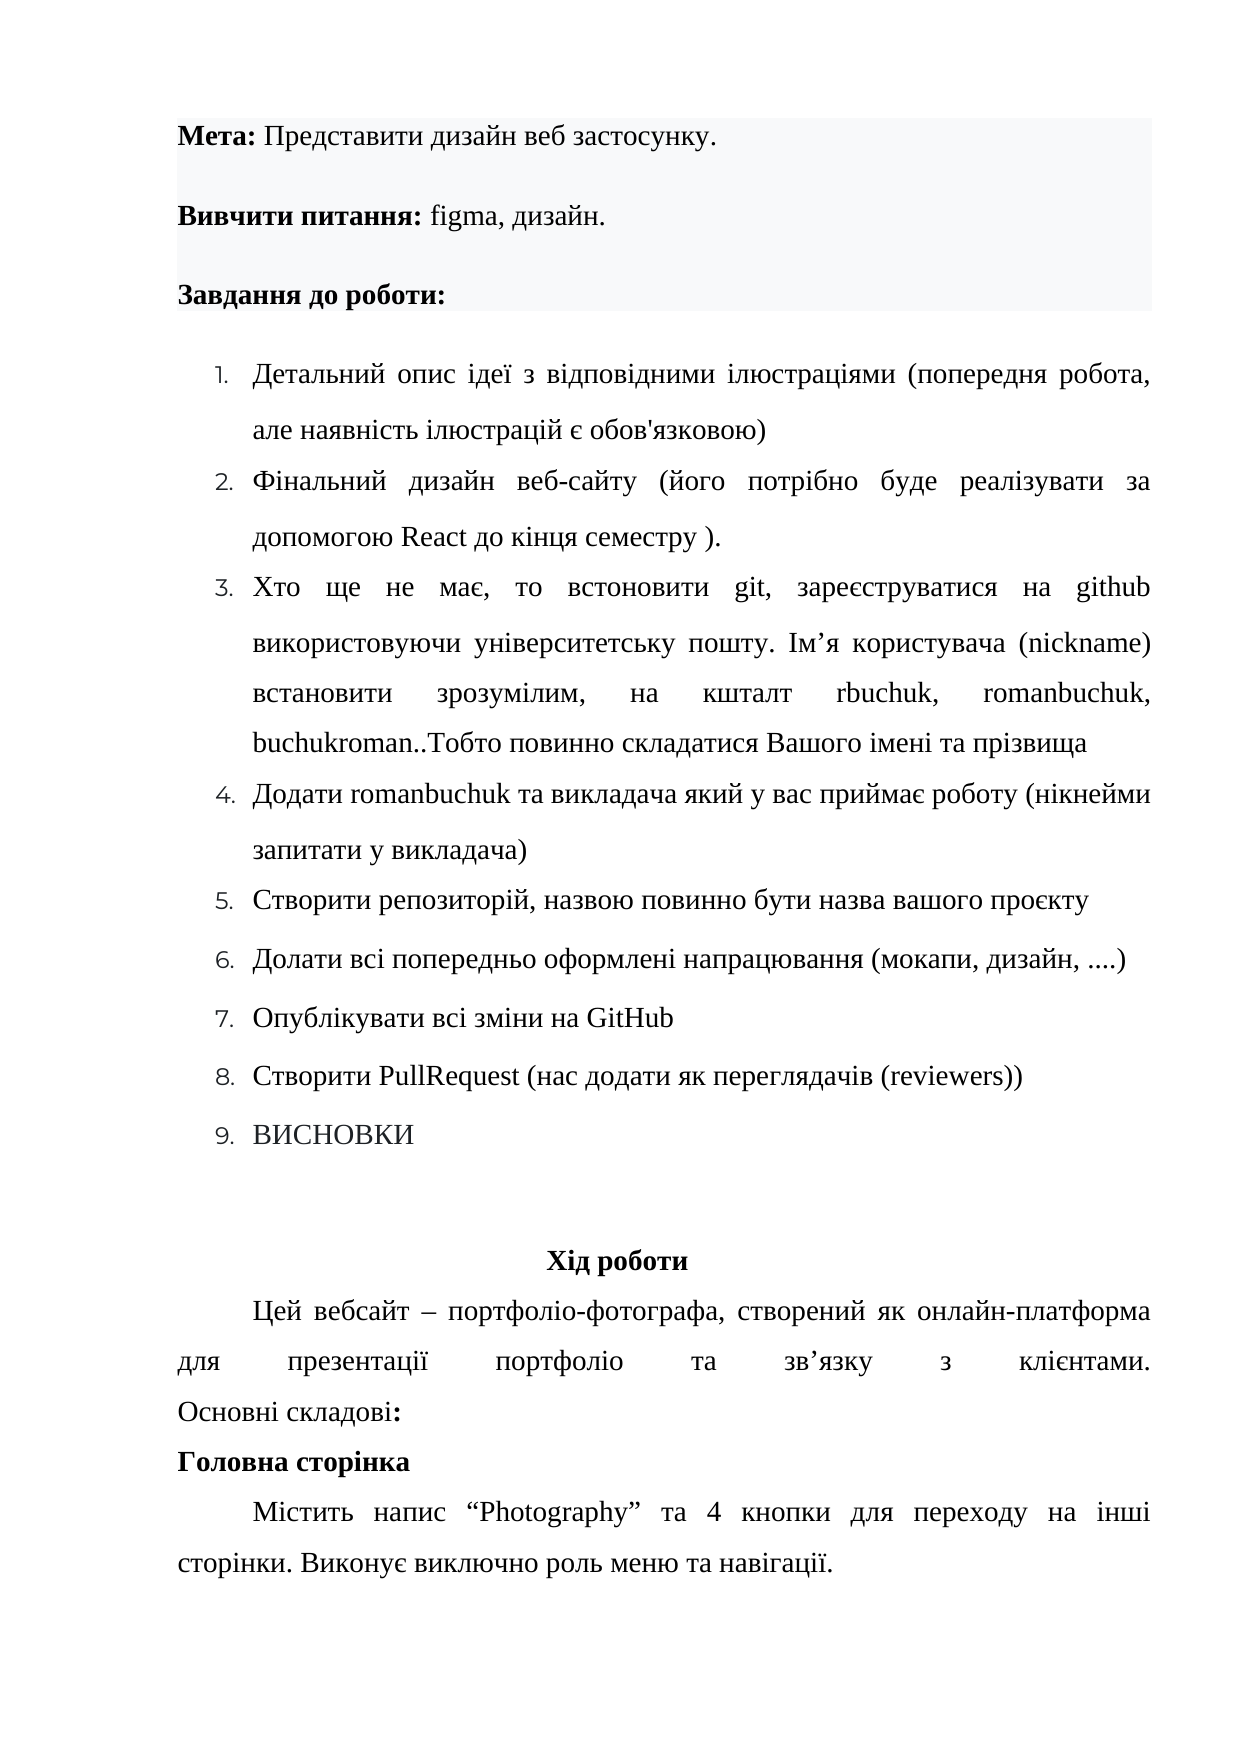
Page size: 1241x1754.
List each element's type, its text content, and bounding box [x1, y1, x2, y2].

text Цей вебсайт – портфоліо-фотографа, створений як онлайн-платформа для презентації портфоліо та зв’язку з клієнтами. Основні складові: [177, 1293, 1152, 1427]
list ﻿﻿﻿Створити репозиторій, назвою повинно бути назва вашого проєкту [215, 882, 1152, 921]
text Вивчити питання: figma, дизайн. [177, 198, 1152, 231]
list ﻿﻿﻿Долати всі попередньо оформлені напрацювання (мокапи, дизайн, ....) [215, 941, 1152, 980]
text Містить напис “Photography” та 4 кнопки для переходу на інші сторінки. Виконує виключно роль меню та навігації. [177, 1494, 1152, 1578]
list ﻿﻿﻿Детальний опис ідеї з відповідними ілюстраціями (попередня робота, але наявність ілюстрацій є обов'язковою) [215, 357, 1152, 446]
text Головна сторінка [177, 1444, 1152, 1478]
list ﻿﻿﻿Додати romanbuchuk та викладача який у вас приймає роботу (нікнейми запитати у викладача) [215, 776, 1152, 865]
list ﻿﻿﻿Опублікувати всі зміни на GitHub [215, 1000, 1152, 1039]
text Хід роботи [472, 1243, 1152, 1276]
text Завдання до роботи: [177, 277, 1152, 311]
list ВИСНОВКИ [215, 1117, 1152, 1151]
list ﻿﻿﻿Хто ще не має, то встоновити git, зареєструватися на github використовуючи університетську пошту. Імʼя користувача (nickname) встановити зрозумілим, на кшталт rbuchuk, romanbuchuk, buchukroman..Тобто повинно складатися Вашого імені та прізвища [215, 569, 1152, 759]
list ﻿﻿﻿Фінальний дизайн веб-сайту (його потрібно буде реалізувати за допомогою React до кінця семестру ). [215, 463, 1152, 552]
list ﻿﻿﻿Створити PullRequest (нас додати як переглядачів (reviewers)) [215, 1058, 1152, 1098]
text Мета: Представити дизайн веб застосунку. [177, 118, 1152, 152]
